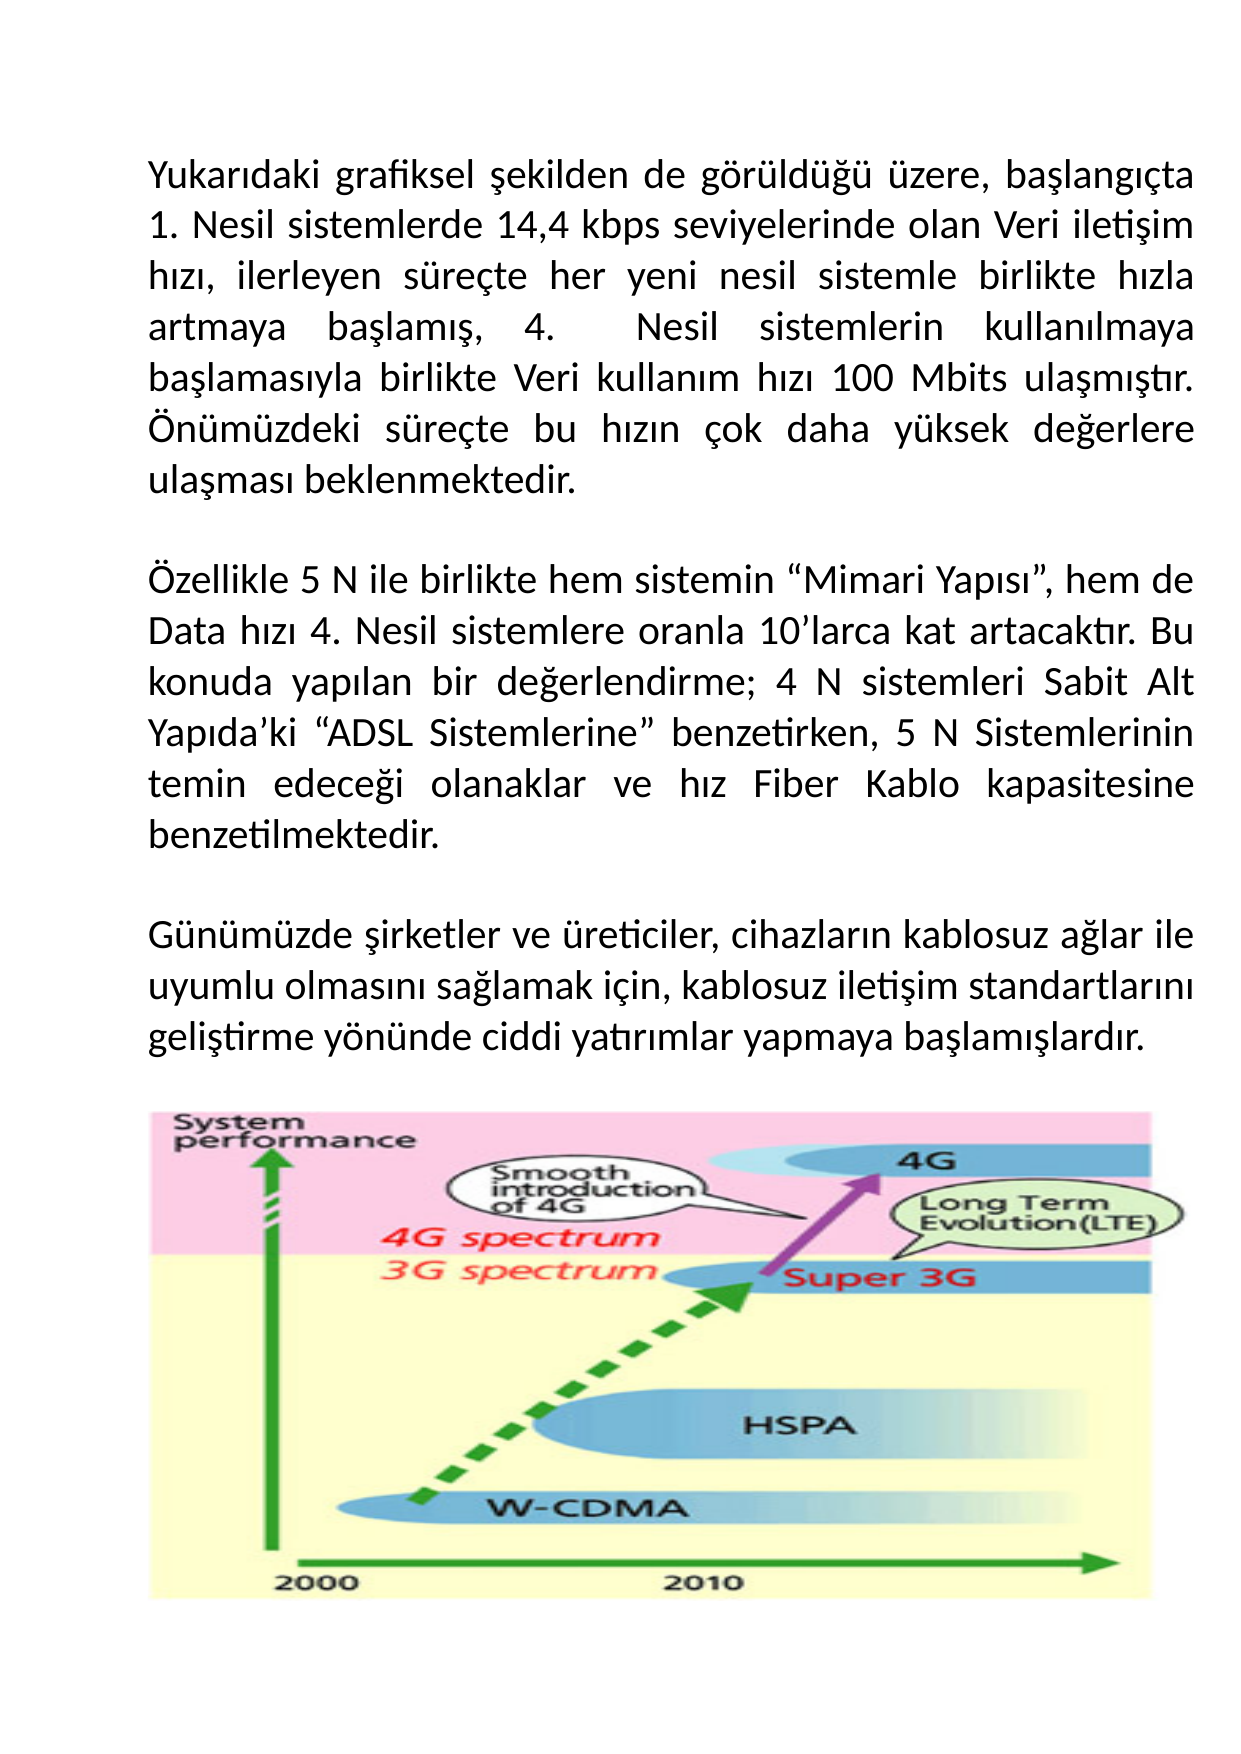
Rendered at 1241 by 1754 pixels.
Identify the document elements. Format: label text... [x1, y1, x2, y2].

text Günümüzde şirketler ve üreticiler, cihazların kablosuz ağlar ile uyumlu olmasını sağlamak için, kablosuz iletişim standartlarını geliştirme yönünde ciddi yatırımlar yapmaya başlamışlardır. [148, 908, 1196, 1061]
text Yukarıdaki grafiksel şekilden de görüldüğü üzere, başlangıçta 1. Nesil sistemlerde 14,4 kbps seviyelerinde olan Veri iletişim hızı, ilerleyen süreçte her yeni nesil sistemle birlikte hızla artmaya başlamış, 4. Nesil sistemlerin kullanılmaya başlamasıyla birlikte Veri kullanım hızı 100 Mbits ulaşmıştır. Önümüzdeki süreçte bu hızın çok daha yüksek değerlere ulaşması beklenmektedir. [148, 148, 1196, 503]
text Özellikle 5 N ile birlikte hem sistemin “Mimari Yapısı”, hem de Data hızı 4. Nesil sistemlere oranla 10’larca kat artacaktır. Bu konuda yapılan bir değerlendirme; 4 N sistemleri Sabit Alt Yapıda’ki “ADSL Sistemlerine” benzetirken, 5 N Sistemlerinin temin edeceği olanaklar ve hız Fiber Kablo kapasitesine benzetilmektedir. [148, 553, 1196, 858]
picture [147, 1111, 1191, 1601]
